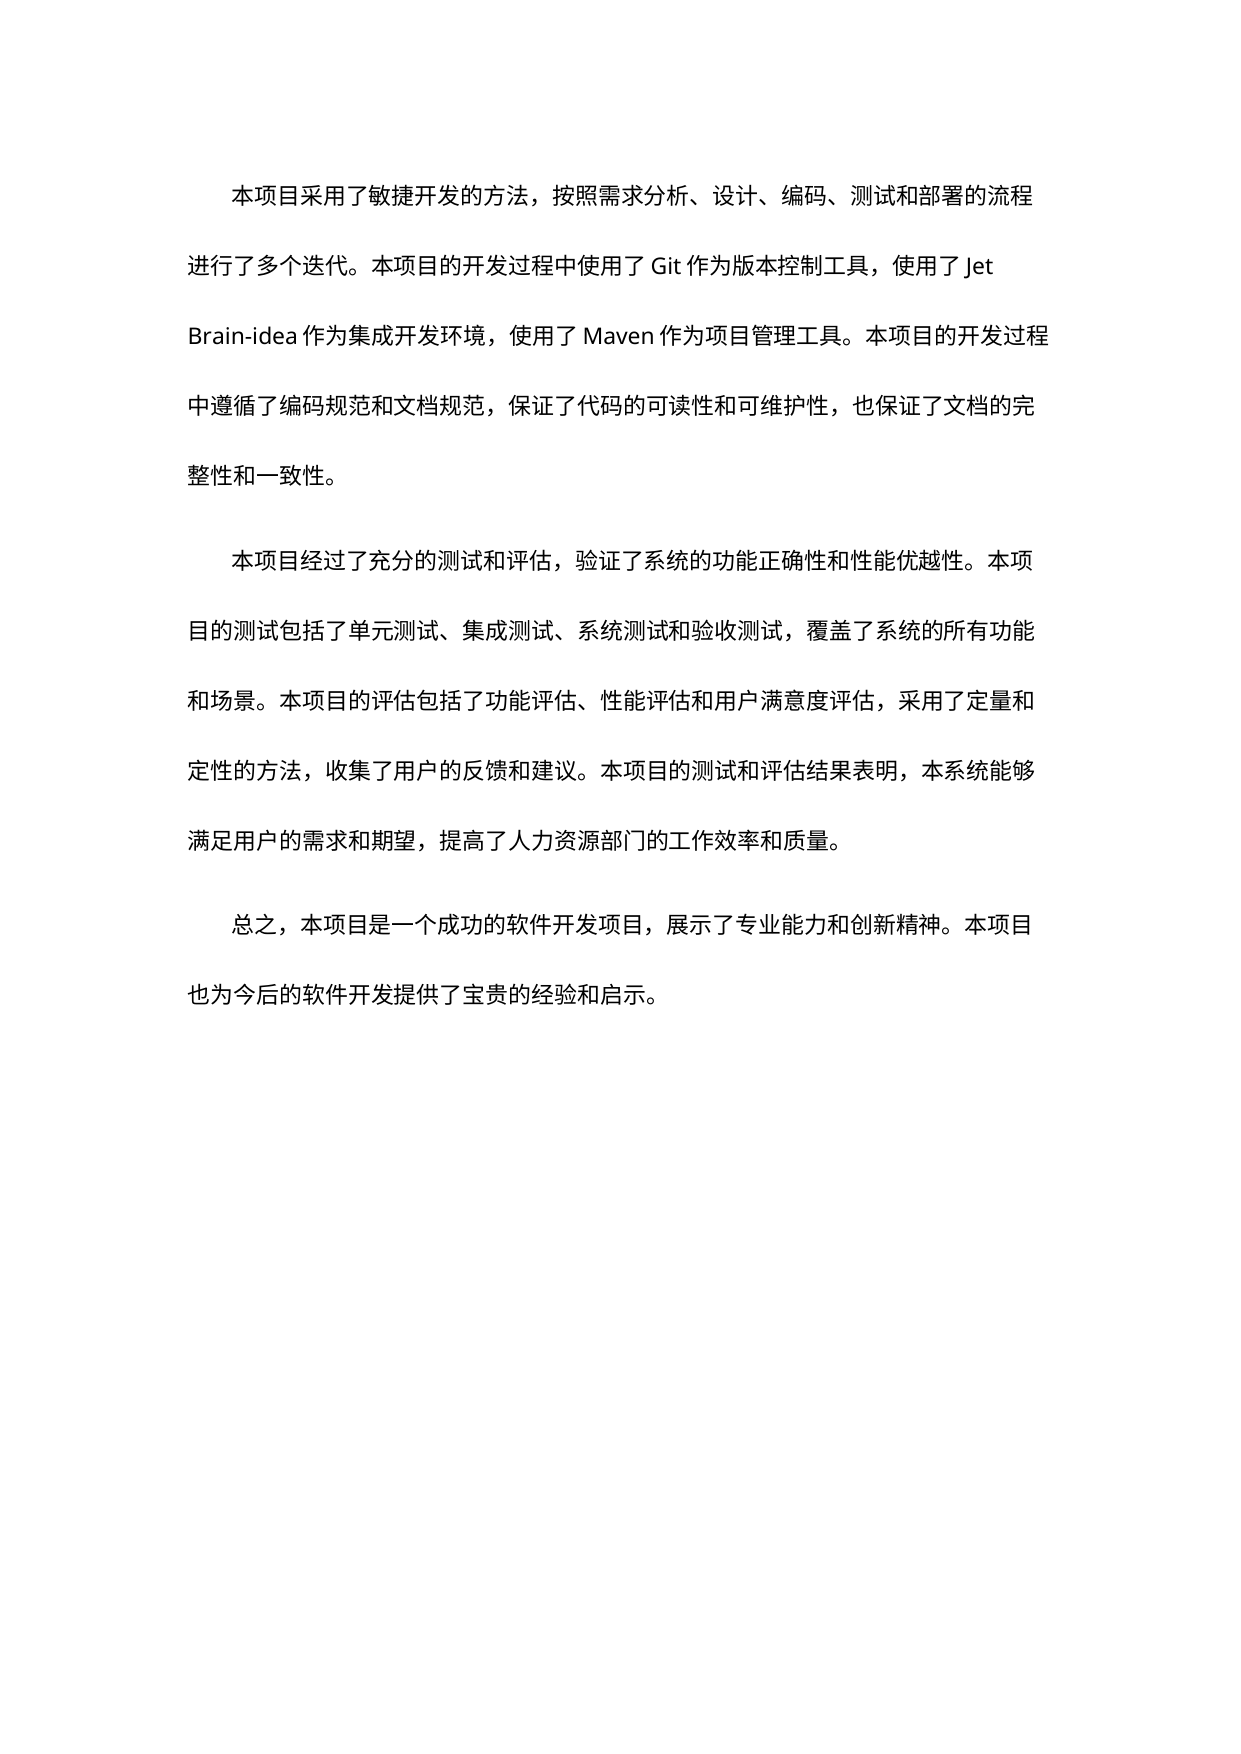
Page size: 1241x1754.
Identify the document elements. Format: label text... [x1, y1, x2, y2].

text 总之，本项目是一个成功的软件开发项目，展示了专业能力和创新精神。本项目也为今后的软件开发提供了宝贵的经验和启示。 [187, 891, 1053, 1026]
text 本项目经过了充分的测试和评估，验证了系统的功能正确性和性能优越性。本项目的测试包括了单元测试、集成测试、系统测试和验收测试，覆盖了系统的所有功能和场景。本项目的评估包括了功能评估、性能评估和用户满意度评估，采用了定量和定性的方法，收集了用户的反馈和建议。本项目的测试和评估结果表明，本系统能够满足用户的需求和期望，提高了人力资源部门的工作效率和质量。 [187, 527, 1053, 872]
text 本项目采用了敏捷开发的方法，按照需求分析、设计、编码、测试和部署的流程进行了多个迭代。本项目的开发过程中使用了Git作为版本控制工具，使用了Jet Brain-idea作为集成开发环境，使用了Maven作为项目管理工具。本项目的开发过程中遵循了编码规范和文档规范，保证了代码的可读性和可维护性，也保证了文档的完整性和一致性。 [187, 162, 1053, 507]
